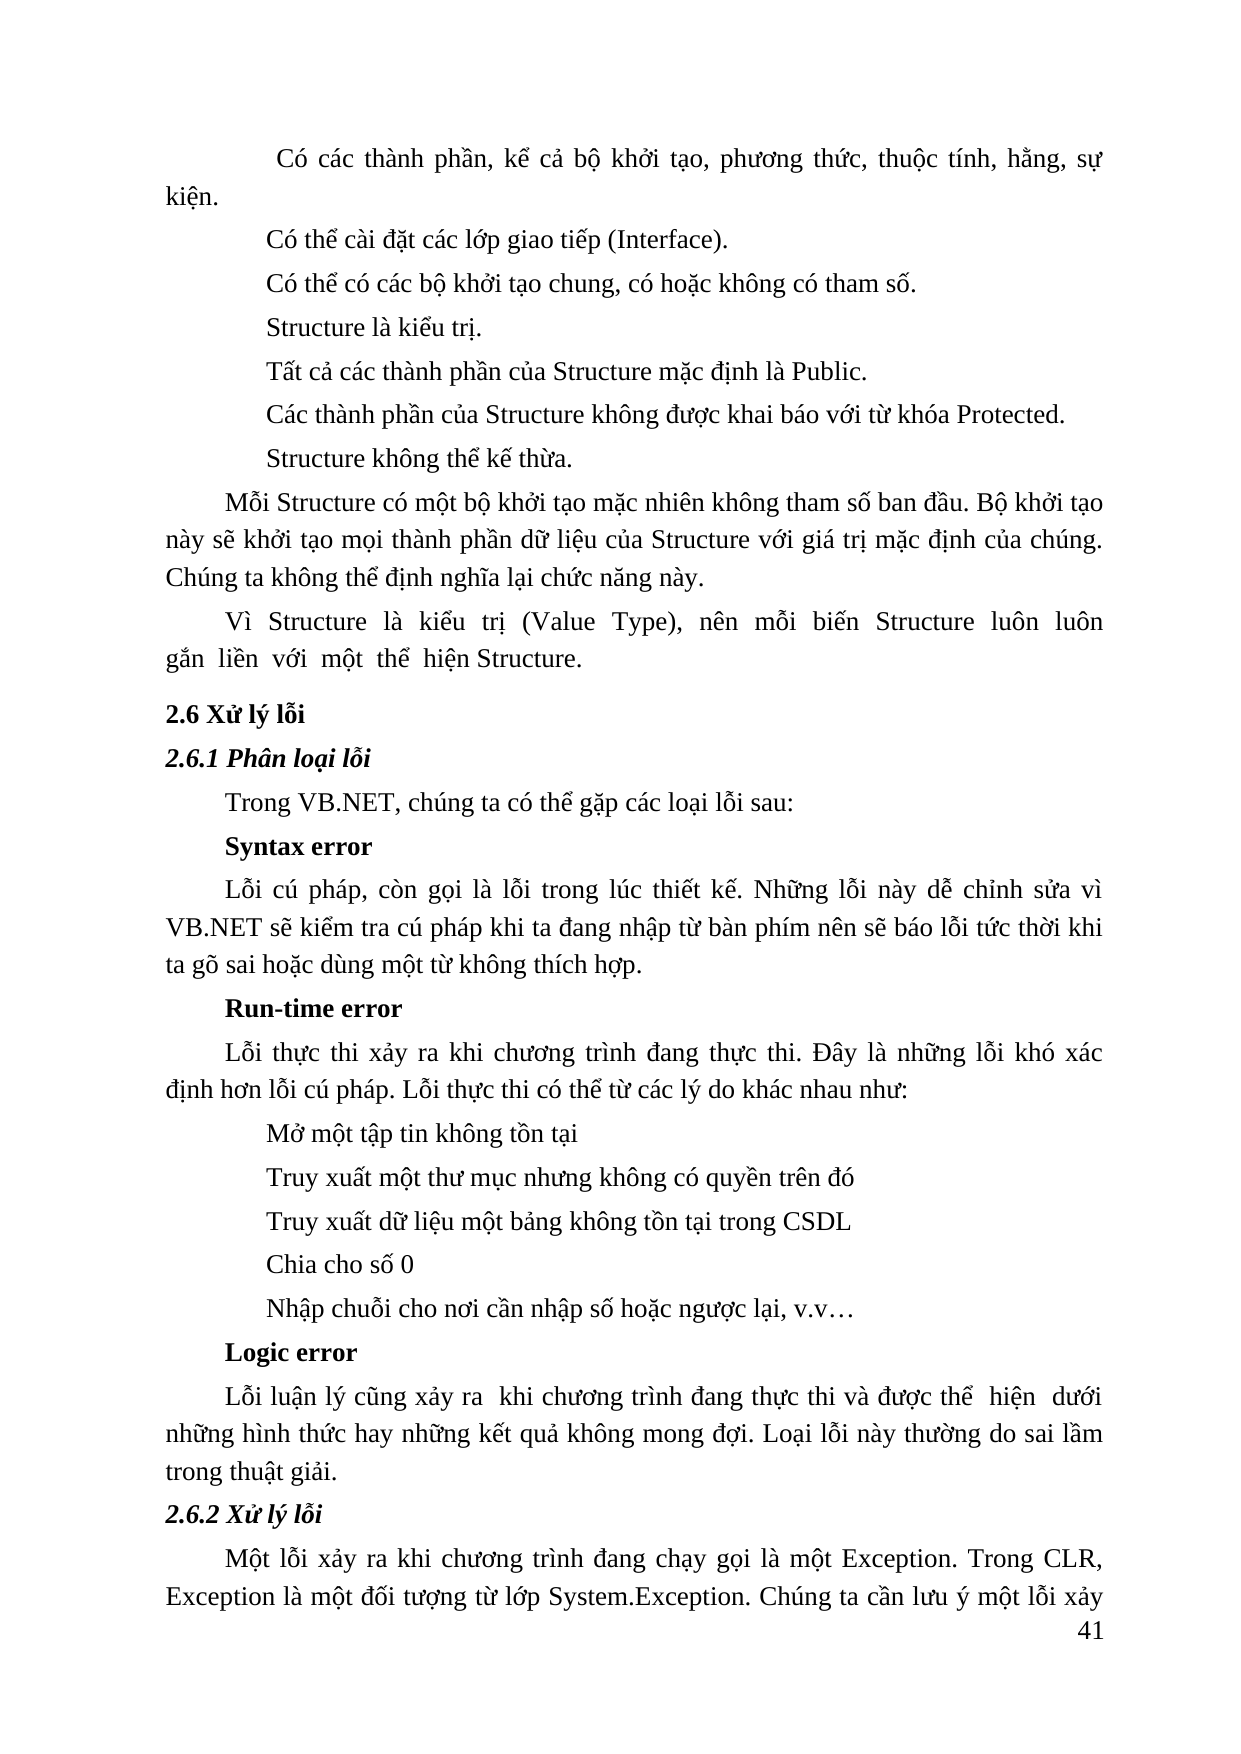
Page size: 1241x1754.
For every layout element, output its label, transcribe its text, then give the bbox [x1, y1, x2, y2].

text  Mở một tập tin không tồn tại [165, 1111, 1104, 1148]
text  Có các thành phần, kể cả bộ khởi tạo, phương thức, thuộc tính, hằng, sự kiện. [165, 136, 1104, 211]
text Lỗi thực thi xảy ra khi chương trình đang thực thi. Đây là những lỗi khó xác định hơn lỗi cú pháp. Lỗi thực thi có thể từ các lý do khác nhau như: [165, 1029, 1104, 1104]
text Lỗi cú pháp, còn gọi là lỗi trong lúc thiết kế. Những lỗi này dễ chỉnh sửa vì VB.NET sẽ kiểm tra cú pháp khi ta đang nhập từ bàn phím nên sẽ báo lỗi tức thời khi ta gõ sai hoặc dùng một từ không thích hợp. [165, 867, 1104, 979]
text  Có thể có các bộ khởi tạo chung, có hoặc không có tham số. [165, 261, 1104, 298]
text  Tất cả các thành phần của Structure mặc định là Public. [165, 348, 1104, 386]
text  Truy xuất một thư mục nhưng không có quyền trên đó [165, 1154, 1104, 1192]
text  Truy xuất dữ liệu một bảng không tồn tại trong CSDL [165, 1198, 1104, 1236]
text  Structure không thể kế thừa. [165, 436, 1104, 473]
text 2.6.1 Phân loại lỗi [165, 736, 1104, 773]
text Run-time error [165, 986, 1104, 1023]
text Lỗi luận lý cũng xảy ra khi chương trình đang thực thi và được thể hiện dưới những hình thức hay những kết quả không mong đợi. Loại lỗi này thường do sai lầm trong thuật giải. [165, 1373, 1104, 1486]
text Syntax error [165, 823, 1104, 861]
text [165, 1536, 1104, 1611]
text  Structure là kiểu trị. [165, 304, 1104, 342]
text  Có thể cài đặt các lớp giao tiếp (Interface). [165, 217, 1104, 254]
text  Chia cho số 0 [165, 1242, 1104, 1279]
text Mỗi Structure có một bộ khởi tạo mặc nhiên không tham số ban đầu. Bộ khởi tạo này sẽ khởi tạo mọi thành phần dữ liệu của Structure với giá trị mặc định của chúng. Chúng ta không thể định nghĩa lại chức năng này. [165, 479, 1104, 592]
text Trong VB.NET, chúng ta có thể gặp các loại lỗi sau: [165, 779, 1104, 817]
text  Nhập chuỗi cho nơi cần nhập số hoặc ngược lại, v.v… [165, 1286, 1104, 1323]
text 2.6.2 Xử lý lỗi [165, 1492, 1104, 1529]
text Logic error [165, 1329, 1104, 1367]
text Vì Structure là kiểu trị (Value Type), nên mỗi biến Structure luôn luôn gắn liền với một thể hiện Structure. [165, 598, 1104, 673]
text  Các thành phần của Structure không được khai báo với từ khóa Protected. [165, 392, 1104, 429]
text 2.6 Xử lý lỗi [165, 692, 1104, 729]
